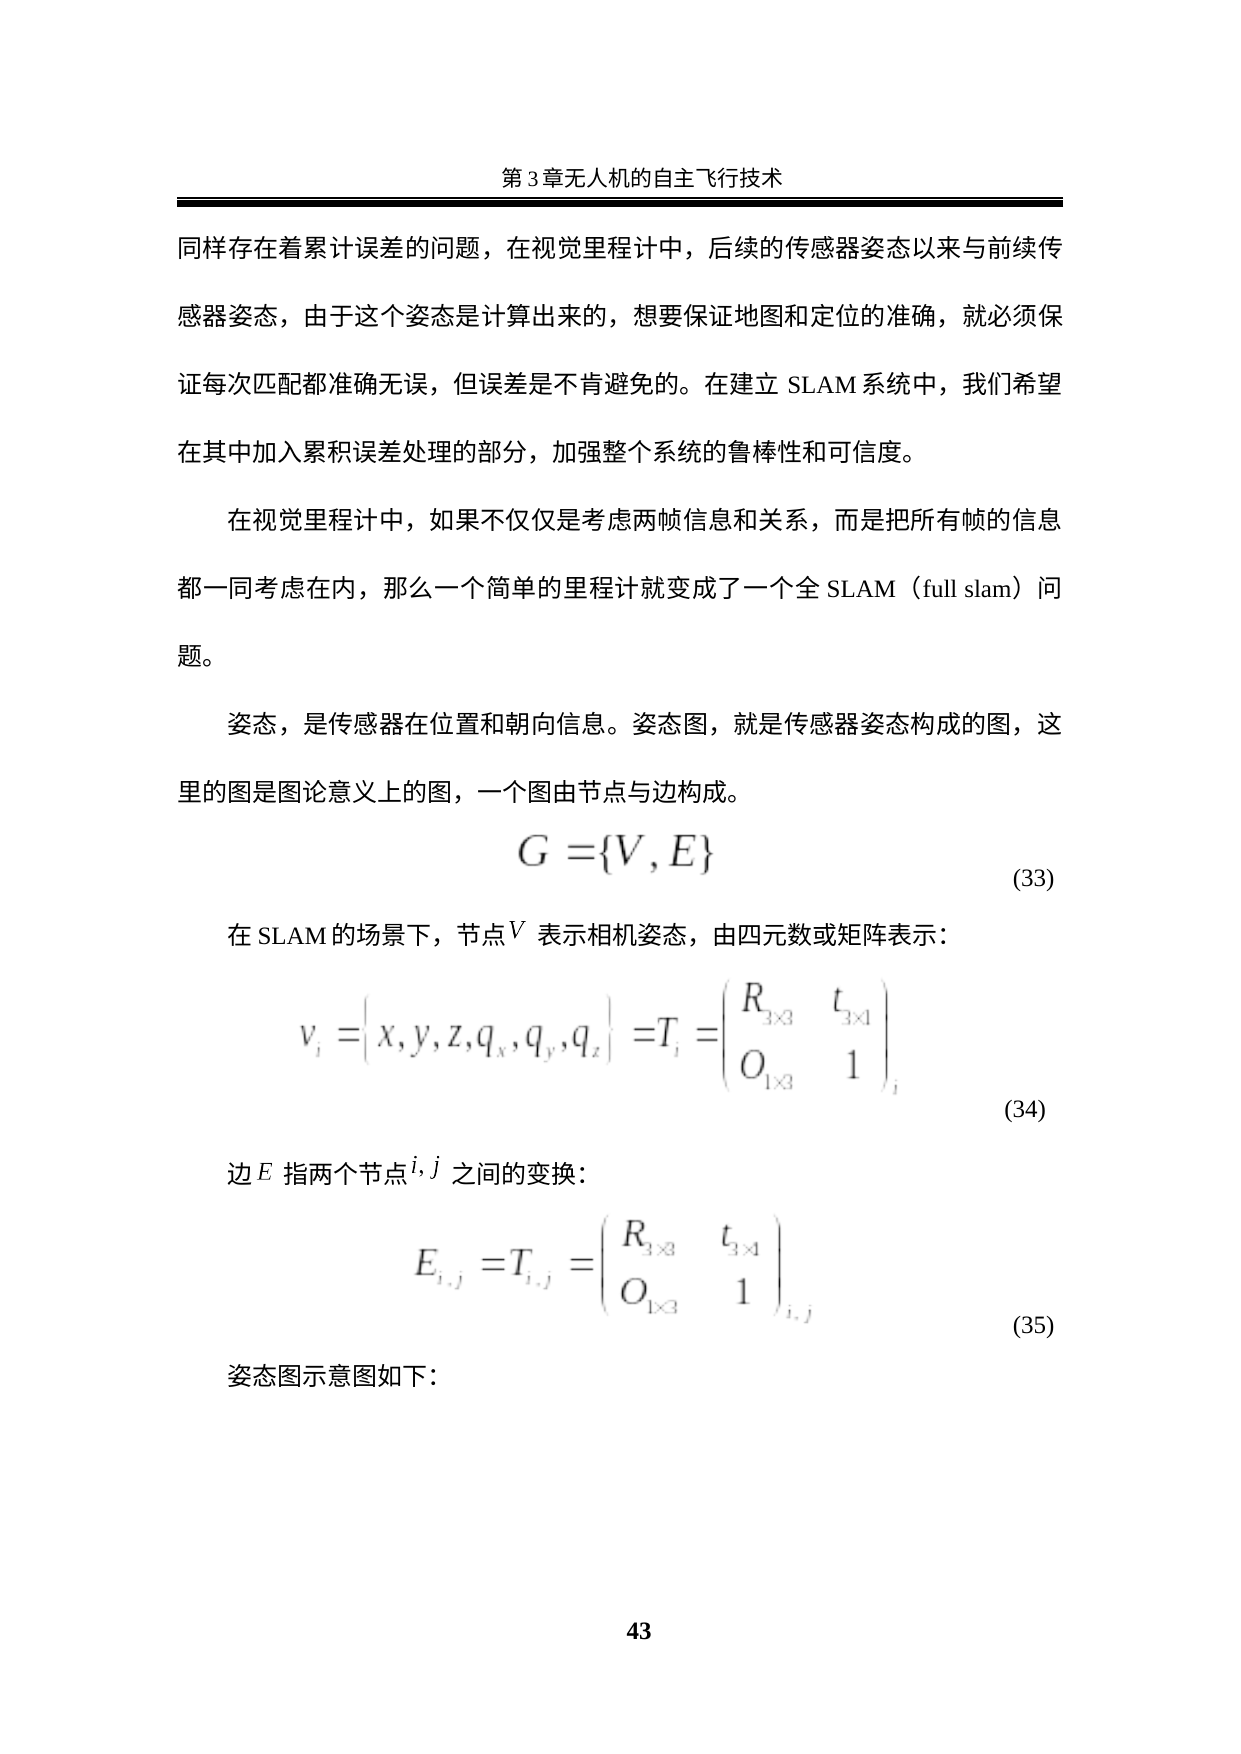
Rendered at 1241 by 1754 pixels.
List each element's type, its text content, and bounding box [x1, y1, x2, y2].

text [177, 213, 1063, 485]
text 在SLAM的场景下，节点 表示相机姿态，由四元数或矩阵表示： [177, 899, 1063, 967]
text (34) [177, 967, 1063, 1137]
text 姿态，是传感器在位置和朝向信息。姿态图，就是传感器姿态构成的图，这里的图是图论意义上的图，一个图由节点与边构成。 [177, 688, 1063, 824]
text (33) [177, 824, 1063, 892]
text 在视觉里程计中，如果不仅仅是考虑两帧信息和关系，而是把所有帧的信息都一同考虑在内，那么一个简单的里程计就变成了一个全SLAM（full slam）问题。 [177, 485, 1063, 688]
text (35) [177, 1205, 1063, 1341]
text 边 指两个节点 之间的变换： [177, 1137, 1063, 1205]
text 姿态图示意图如下： [177, 1341, 1063, 1409]
